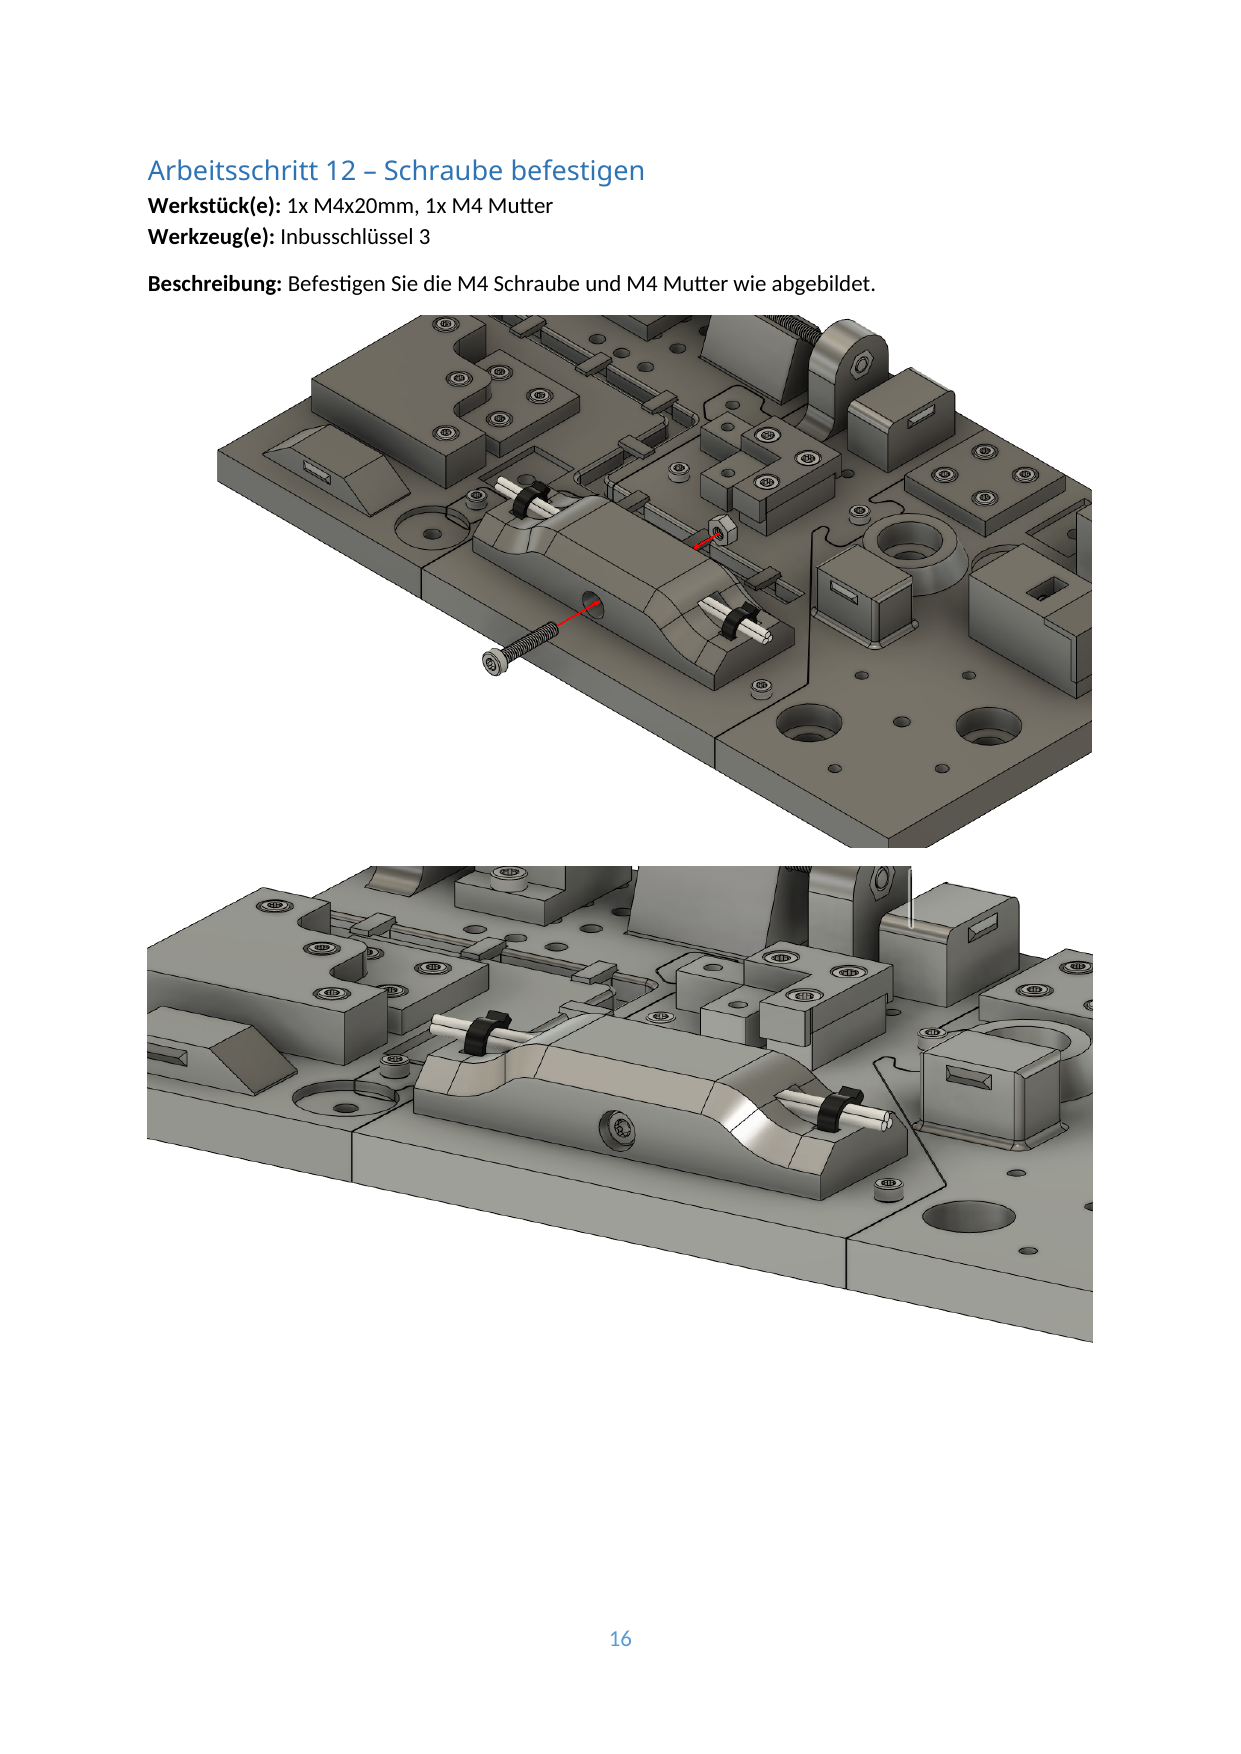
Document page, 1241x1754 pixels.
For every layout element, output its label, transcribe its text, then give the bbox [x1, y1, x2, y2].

picture [147, 866, 1093, 1399]
text Beschreibung: Befestigen Sie die M4 Schraube und M4 Mutter wie abgebildet. [148, 269, 1093, 297]
subtitle Arbeitsschritt 12 – Schraube befestigen [148, 152, 1093, 189]
text Werkstück(e): 1x M4x20mm, 1x M4 Mutter Werkzeug(e): Inbusschlüssel 3 [148, 192, 1093, 250]
picture [147, 315, 1092, 848]
